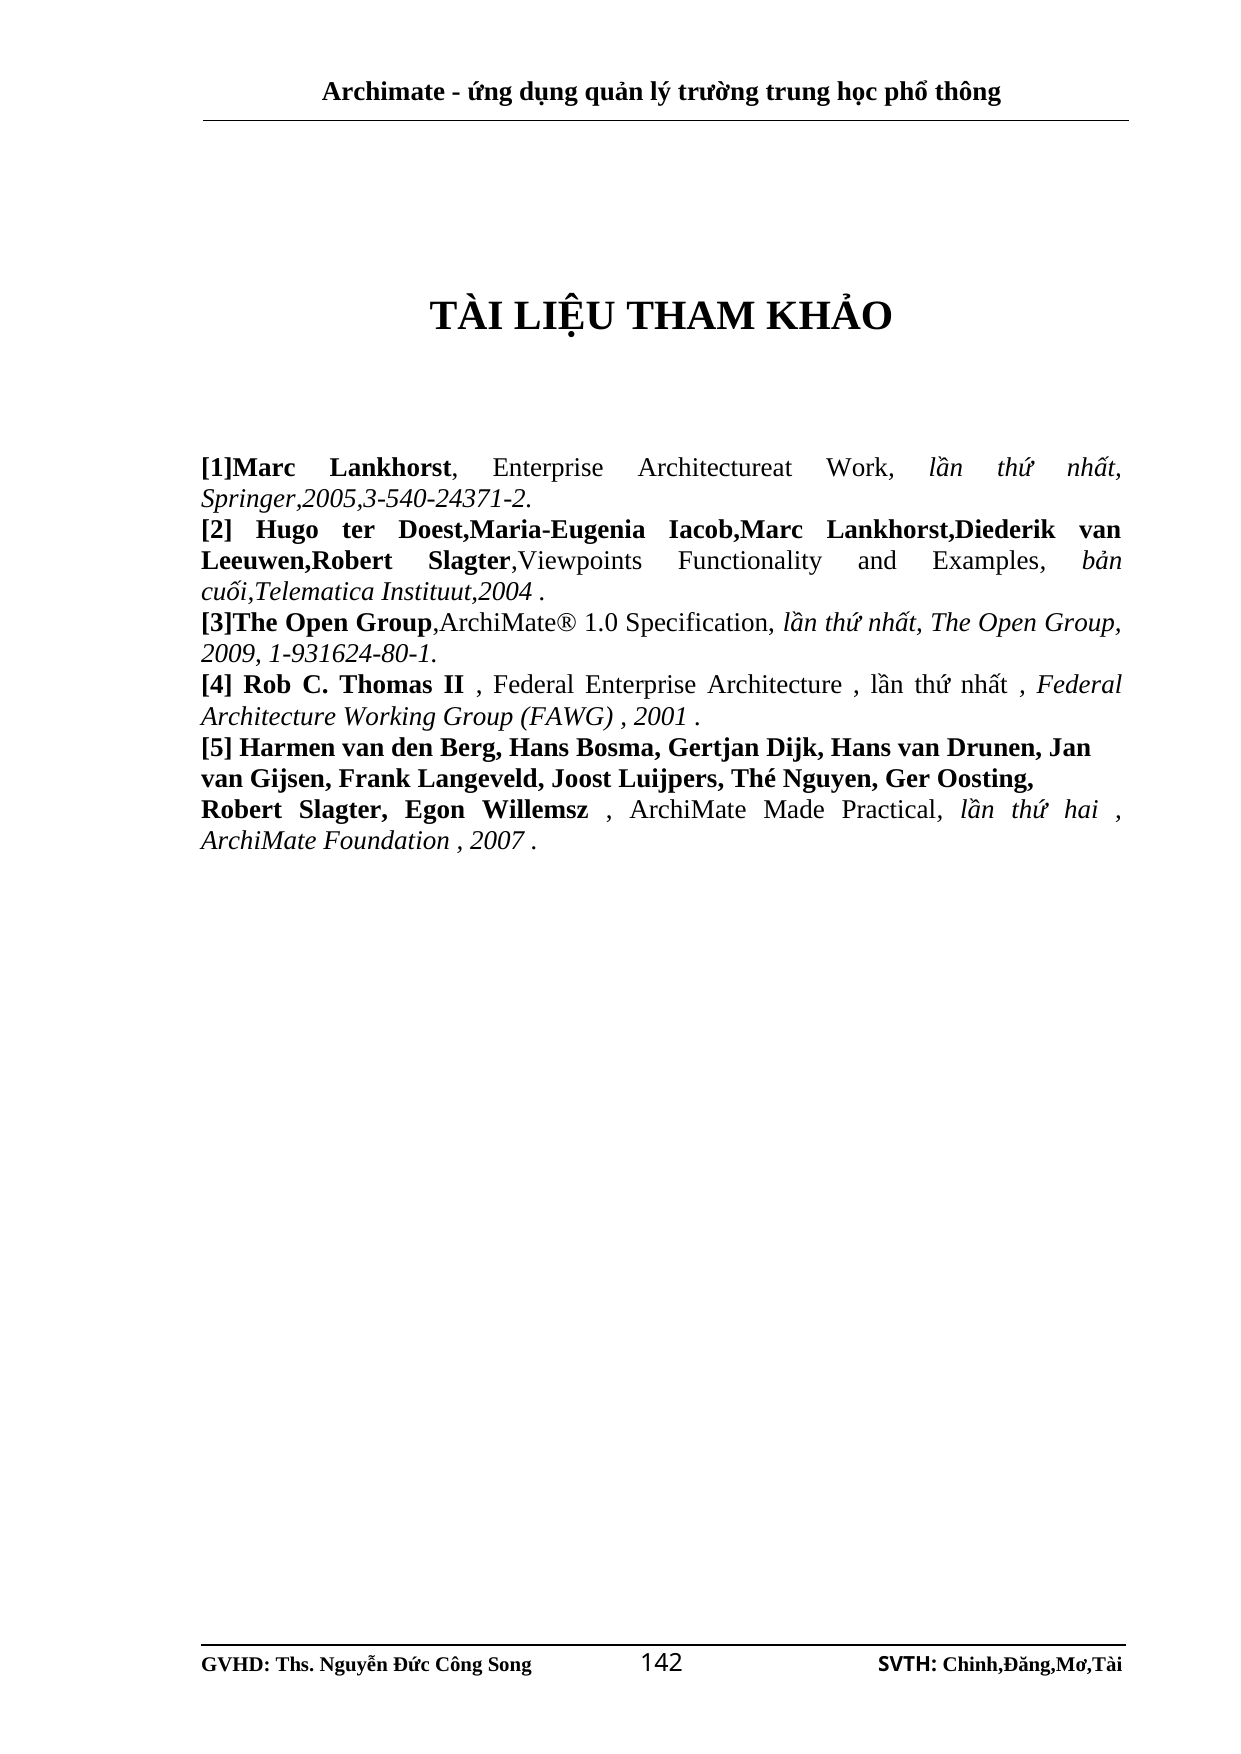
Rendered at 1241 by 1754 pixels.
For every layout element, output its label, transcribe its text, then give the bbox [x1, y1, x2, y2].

text van Gijsen, Frank Langeveld, Joost Luijpers, Thé Nguyen, Ger Oosting, [201, 762, 1122, 793]
text [5] Harmen van den Berg, Hans Bosma, Gertjan Dijk, Hans van Drunen, Jan [201, 731, 1122, 762]
text [1]Marc Lankhorst, Enterprise Architectureat Work, lần thứ nhất, Springer,2005,3-540-24371-2. [201, 451, 1122, 513]
text [3]The Open Group,ArchiMate® 1.0 Specification, lần thứ nhất, The Open Group, 2009, 1-931624-80-1. [201, 606, 1122, 669]
text Robert Slagter, Egon Willemsz , ArchiMate Made Practical, lần thứ hai , ArchiMate Foundation , 2007 . [201, 793, 1122, 856]
text [2] Hugo ter Doest,Maria-Eugenia Iacob,Marc Lankhorst,Diederik van Leeuwen,Robert Slagter,Viewpoints Functionality and Examples, bản cuối,Telematica Instituut,2004 . [201, 513, 1122, 606]
subtitle TÀI LIỆU THAM KHẢO [201, 290, 1122, 338]
text [4] Rob C. Thomas II , Federal Enterprise Architecture , lần thứ nhất , Federal Architecture Working Group (FAWG) , 2001 . [201, 669, 1122, 731]
